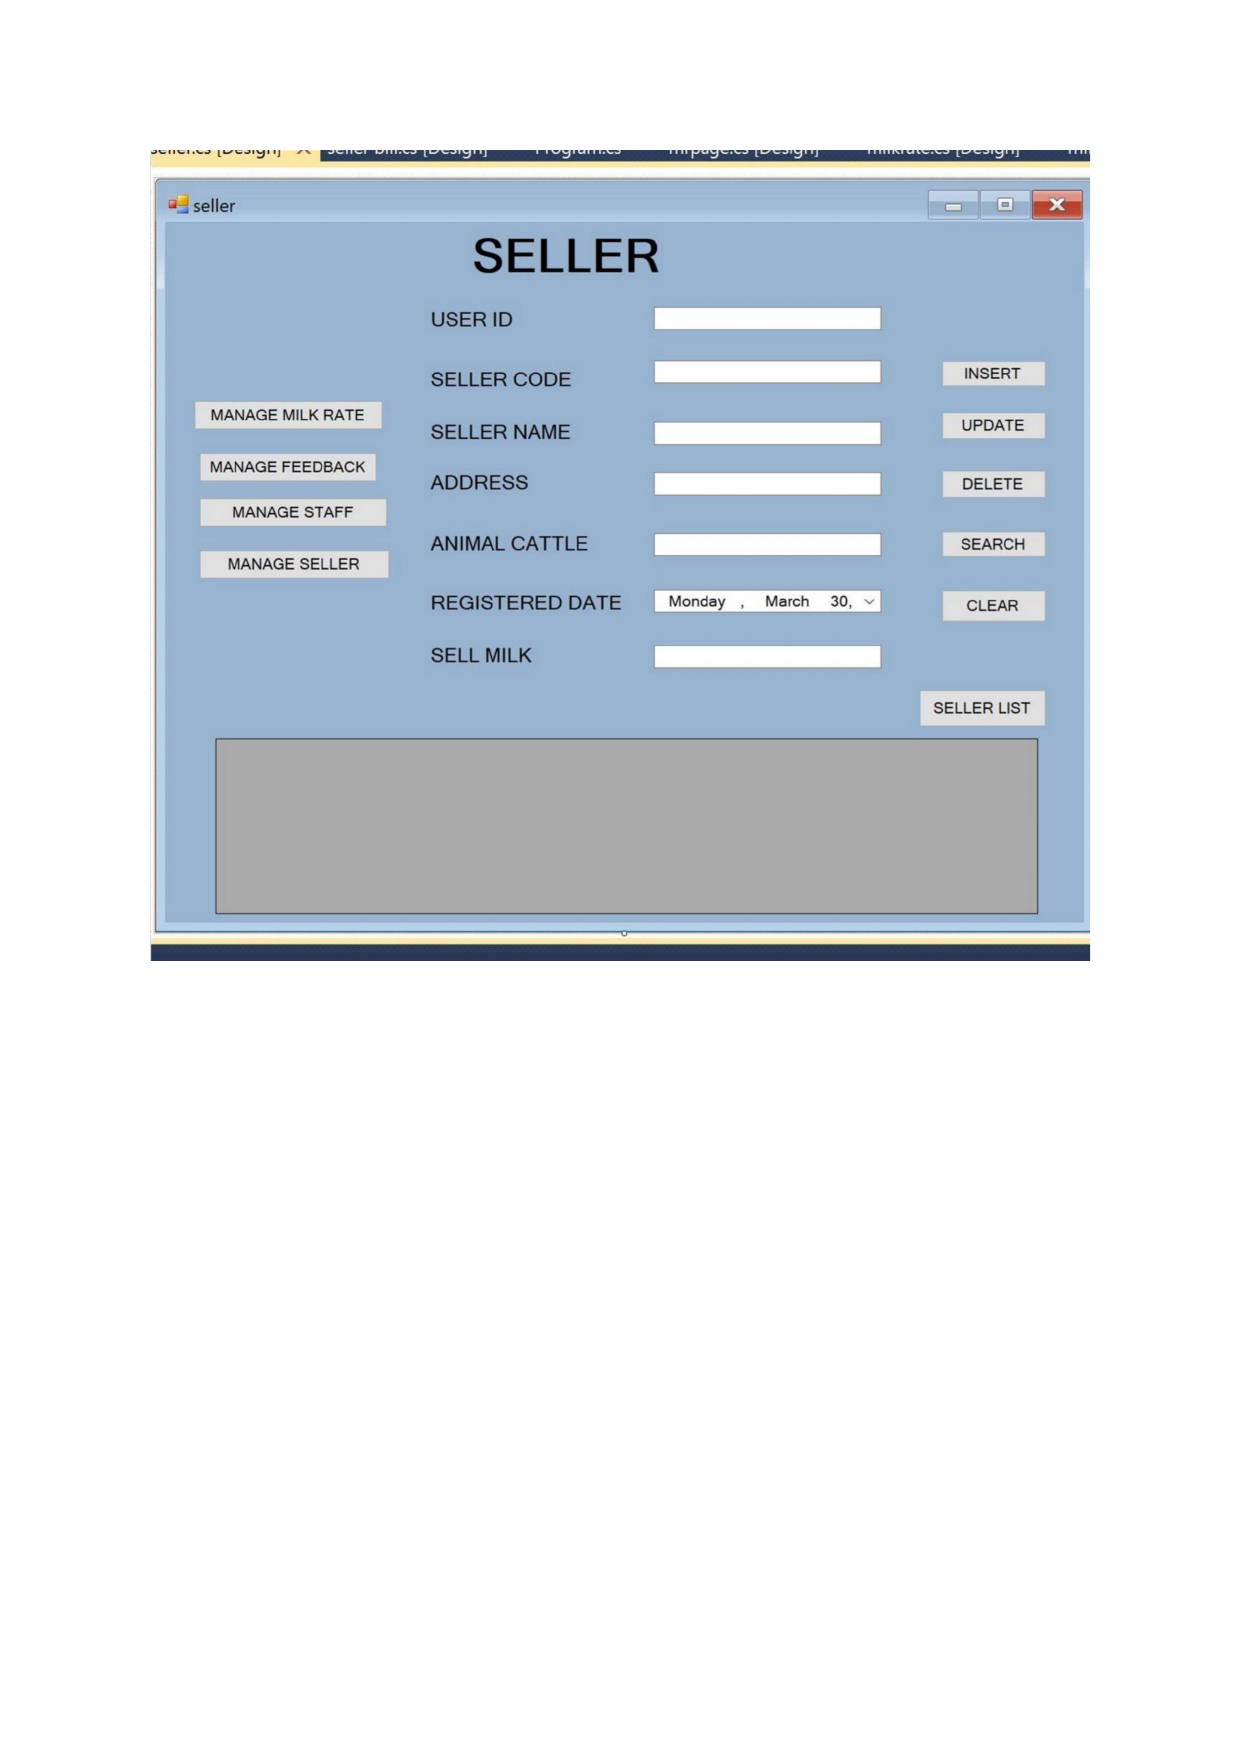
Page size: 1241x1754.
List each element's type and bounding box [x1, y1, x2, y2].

picture [150, 150, 1091, 961]
